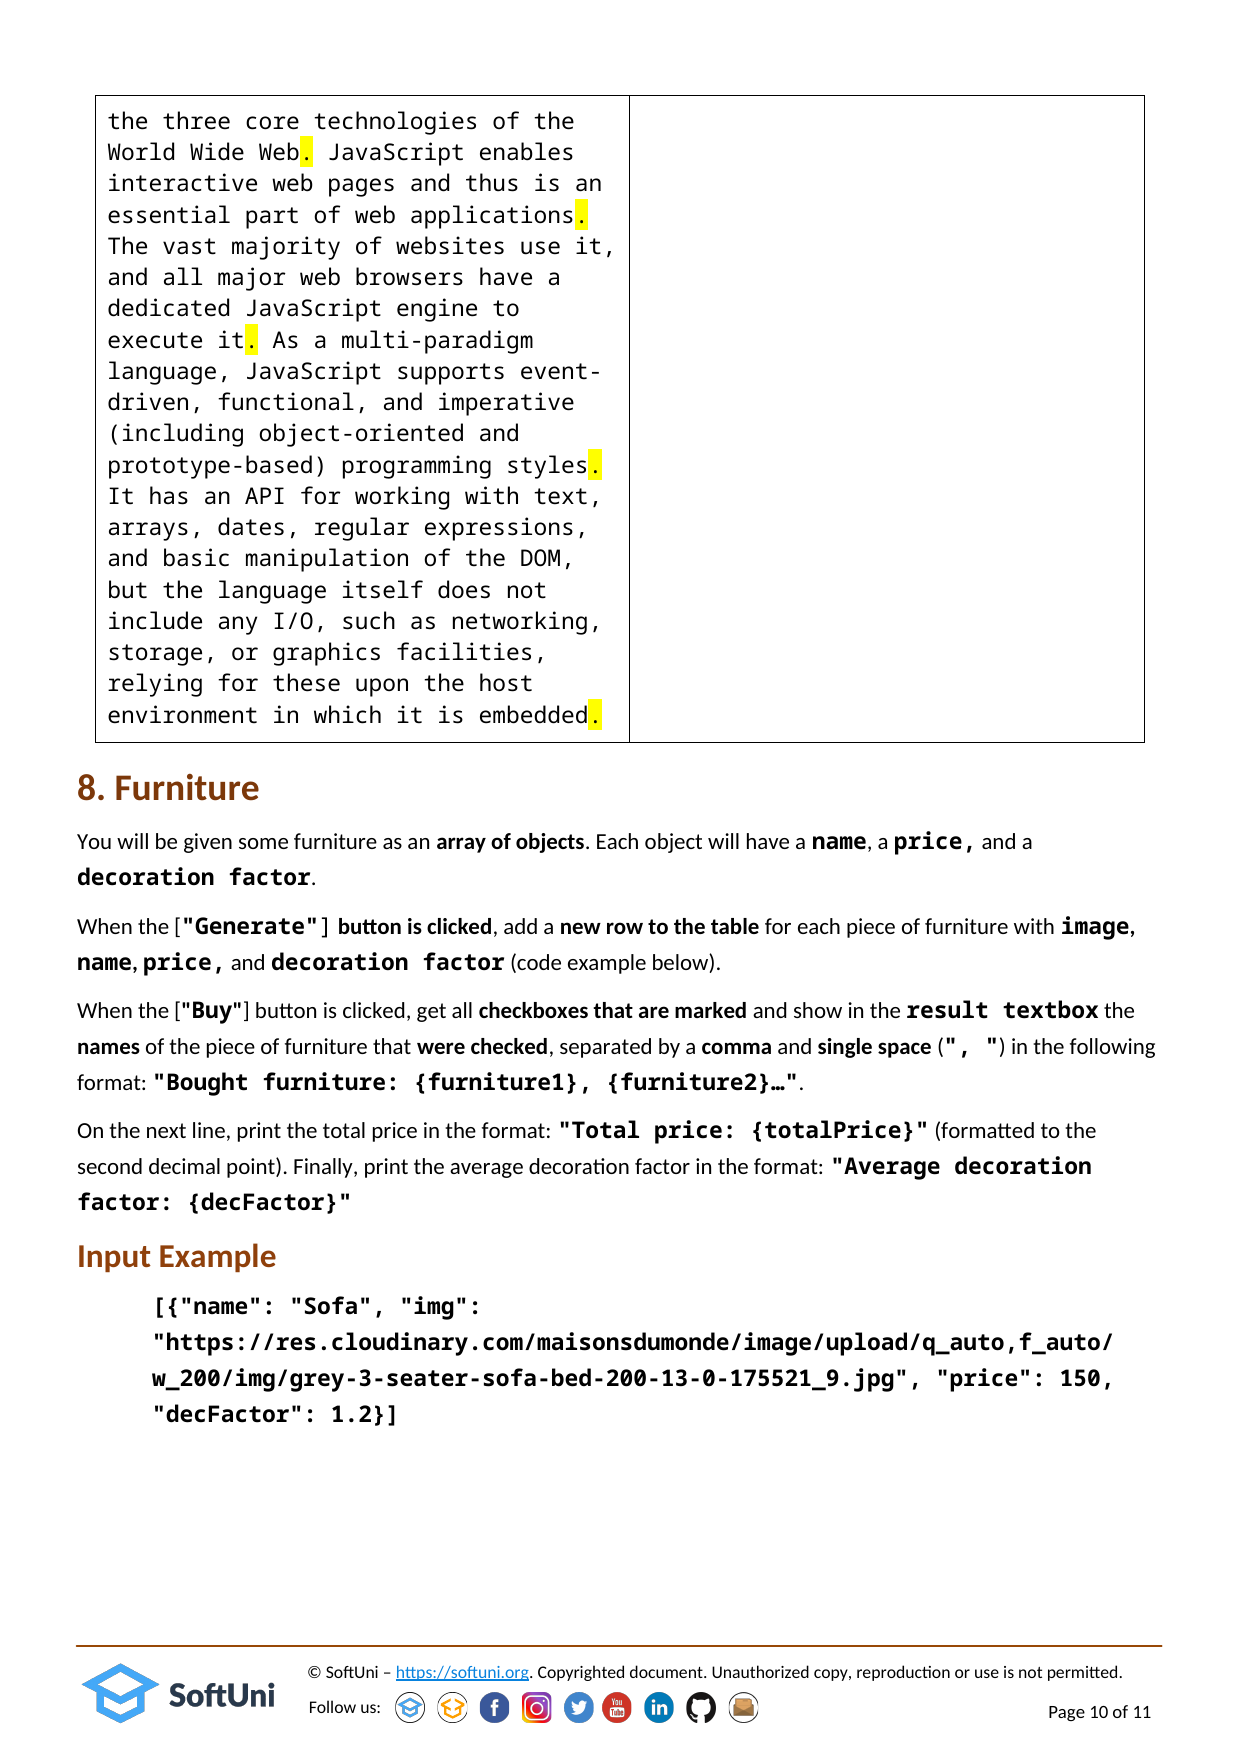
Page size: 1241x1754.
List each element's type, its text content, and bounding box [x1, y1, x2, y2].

picture [665, 1714, 674, 1723]
picture [658, 1705, 667, 1714]
subtitle Furniture [77, 764, 1163, 810]
text [{"name": "Sofa", "img": "https://res.cloudinary.com/maisonsdumonde/image/upload/q_auto,f_auto/w_200/img/grey-3-seater-sofa-bed-200-13-0-175521_9.jpg", "price": 150, "decFactor": 1.2}] [152, 1290, 1163, 1429]
picture [665, 1692, 674, 1701]
picture [437, 1692, 468, 1723]
picture [564, 1692, 594, 1723]
picture [602, 1692, 632, 1723]
table_cell [630, 96, 1144, 742]
picture [644, 1714, 653, 1723]
text When the ["Buy"] button is clicked, get all checkboxes that are marked and show in the result textbox the names of the piece of furniture that were checked, separated by a comma and single space (", ") in the following format: "Bought furniture: {furniture1}, {furniture2}…". [77, 994, 1163, 1097]
picture [644, 1692, 653, 1701]
picture [728, 1692, 759, 1723]
picture [479, 1692, 510, 1723]
subtitle Input Example [77, 1234, 1163, 1275]
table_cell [96, 96, 629, 742]
text When the ["Generate"] button is clicked, add a new row to the table for each piece of furniture with image, name, price, and decoration factor (code example below). [77, 909, 1163, 977]
picture [395, 1692, 425, 1723]
text On the next line, print the total price in the format: "Total price: {totalPrice}" (formatted to the second decimal point). Finally, print the average decoration factor in the format: "Average decoration factor: {decFactor}" [77, 1114, 1163, 1217]
picture [75, 1658, 281, 1729]
text You will be given some furniture as an array of objects. Each object will have a name, a price, and a decoration factor. [77, 825, 1163, 892]
picture [522, 1692, 552, 1723]
picture [686, 1692, 716, 1723]
